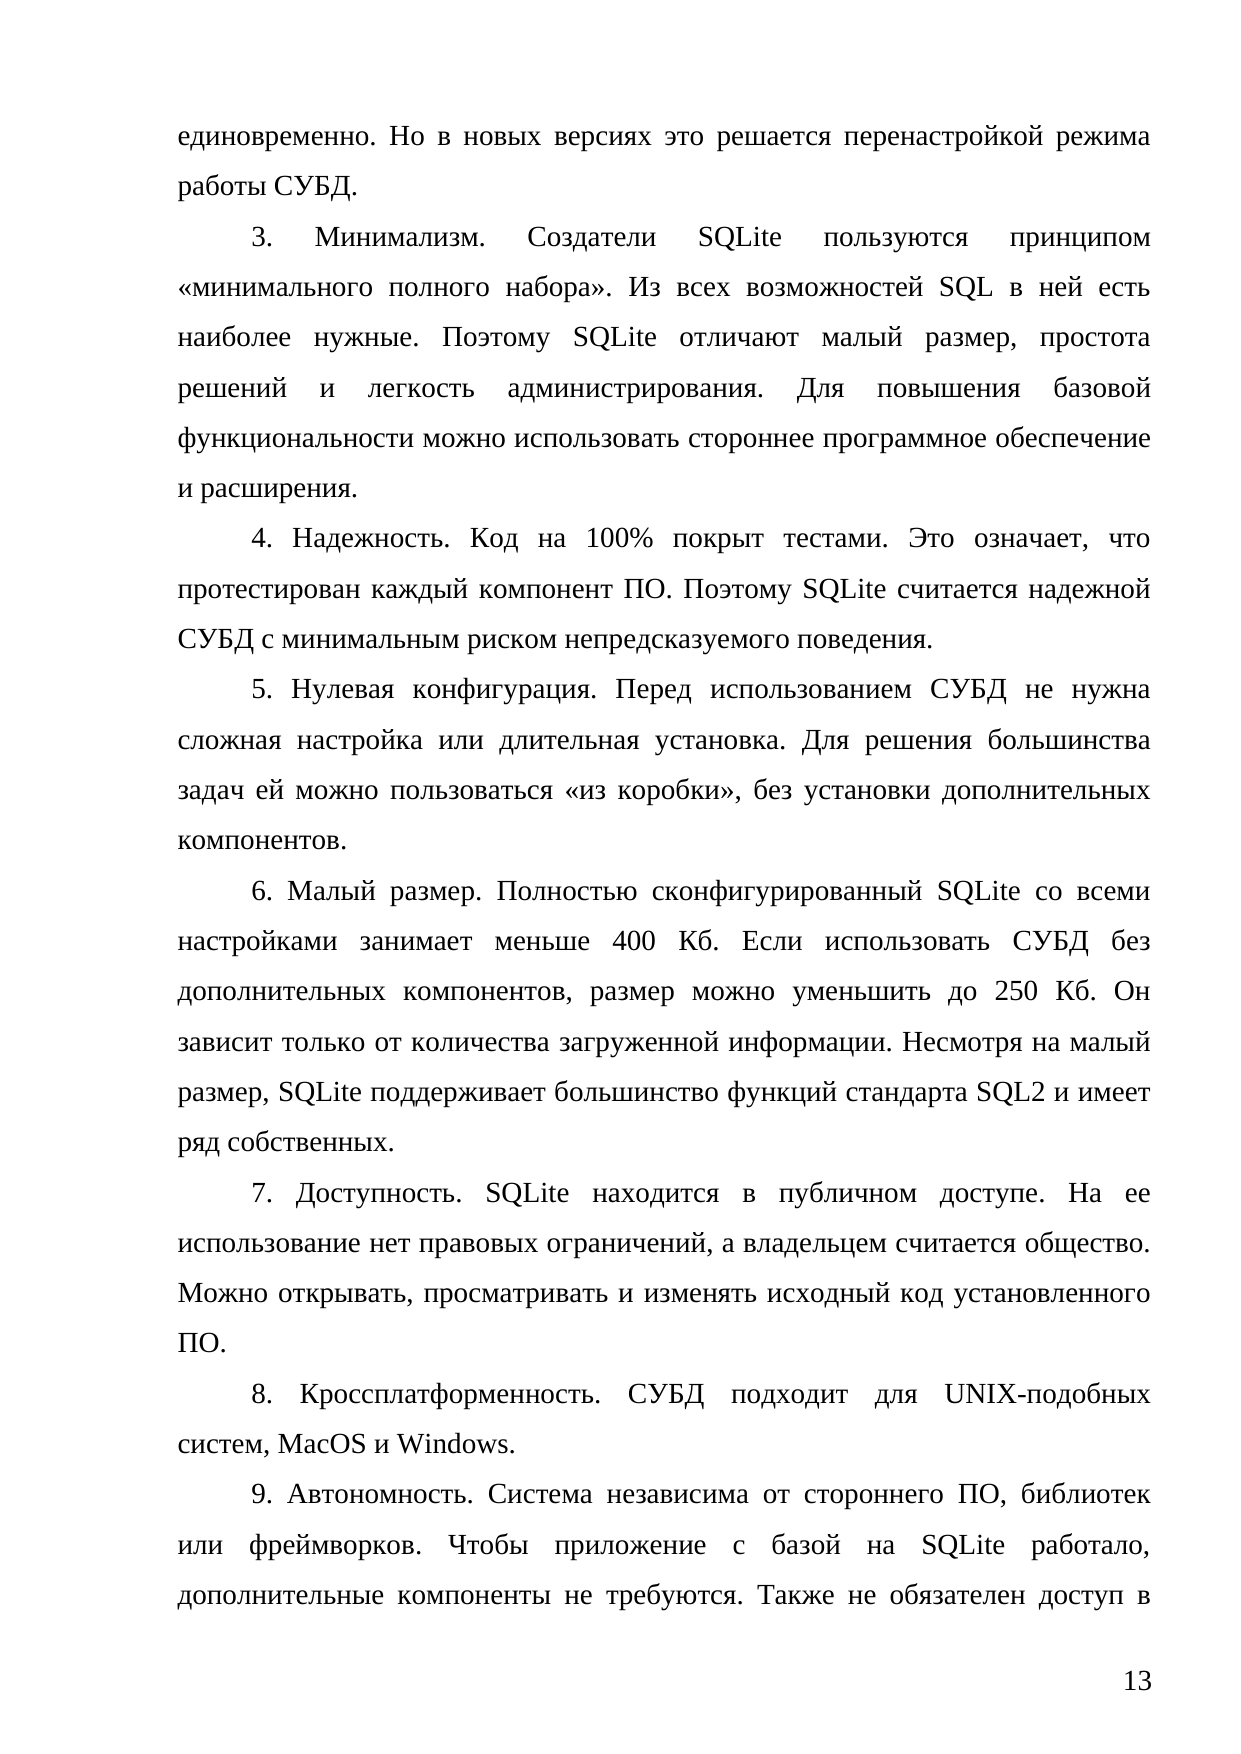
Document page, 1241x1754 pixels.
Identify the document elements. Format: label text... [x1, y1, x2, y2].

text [177, 118, 1152, 202]
text 5. Нулевая конфигурация. Перед использованием СУБД не нужна сложная настройка или длительная установка. Для решения большинства задач ей можно пользоваться «из коробки», без установки дополнительных компонентов. [177, 672, 1152, 856]
text 8. Кроссплатформенность. СУБД подходит для UNIX-подобных систем, MacOS и Windows. [177, 1376, 1152, 1460]
text 6. Малый размер. Полностью сконфигурированный SQLite со всеми настройками занимает меньше 400 Кб. Если использовать СУБД без дополнительных компонентов, размер можно уменьшить до 250 Кб. Он зависит только от количества загруженной информации. Несмотря на малый размер, SQLite поддерживает большинство функций стандарта SQL2 и имеет ряд собственных. [177, 873, 1152, 1158]
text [177, 1477, 1152, 1611]
text 3. Минимализм. Создатели SQLite пользуются принципом «минимального полного набора». Из всех возможностей SQL в ней есть наиболее нужные. Поэтому SQLite отличают малый размер, простота решений и легкость администрирования. Для повышения базовой функциональности можно использовать стороннее программное обеспечение и расширения. [177, 219, 1152, 504]
text 7. Доступность. SQLite находится в публичном доступе. На ее использование нет правовых ограничений, а владельцем считается общество. Можно открывать, просматривать и изменять исходный код установленного ПО. [177, 1175, 1152, 1359]
text 4. Надежность. Код на 100% покрыт тестами. Это означает, что протестирован каждый компонент ПО. Поэтому SQLite считается надежной СУБД с минимальным риском непредсказуемого поведения. [177, 521, 1152, 655]
